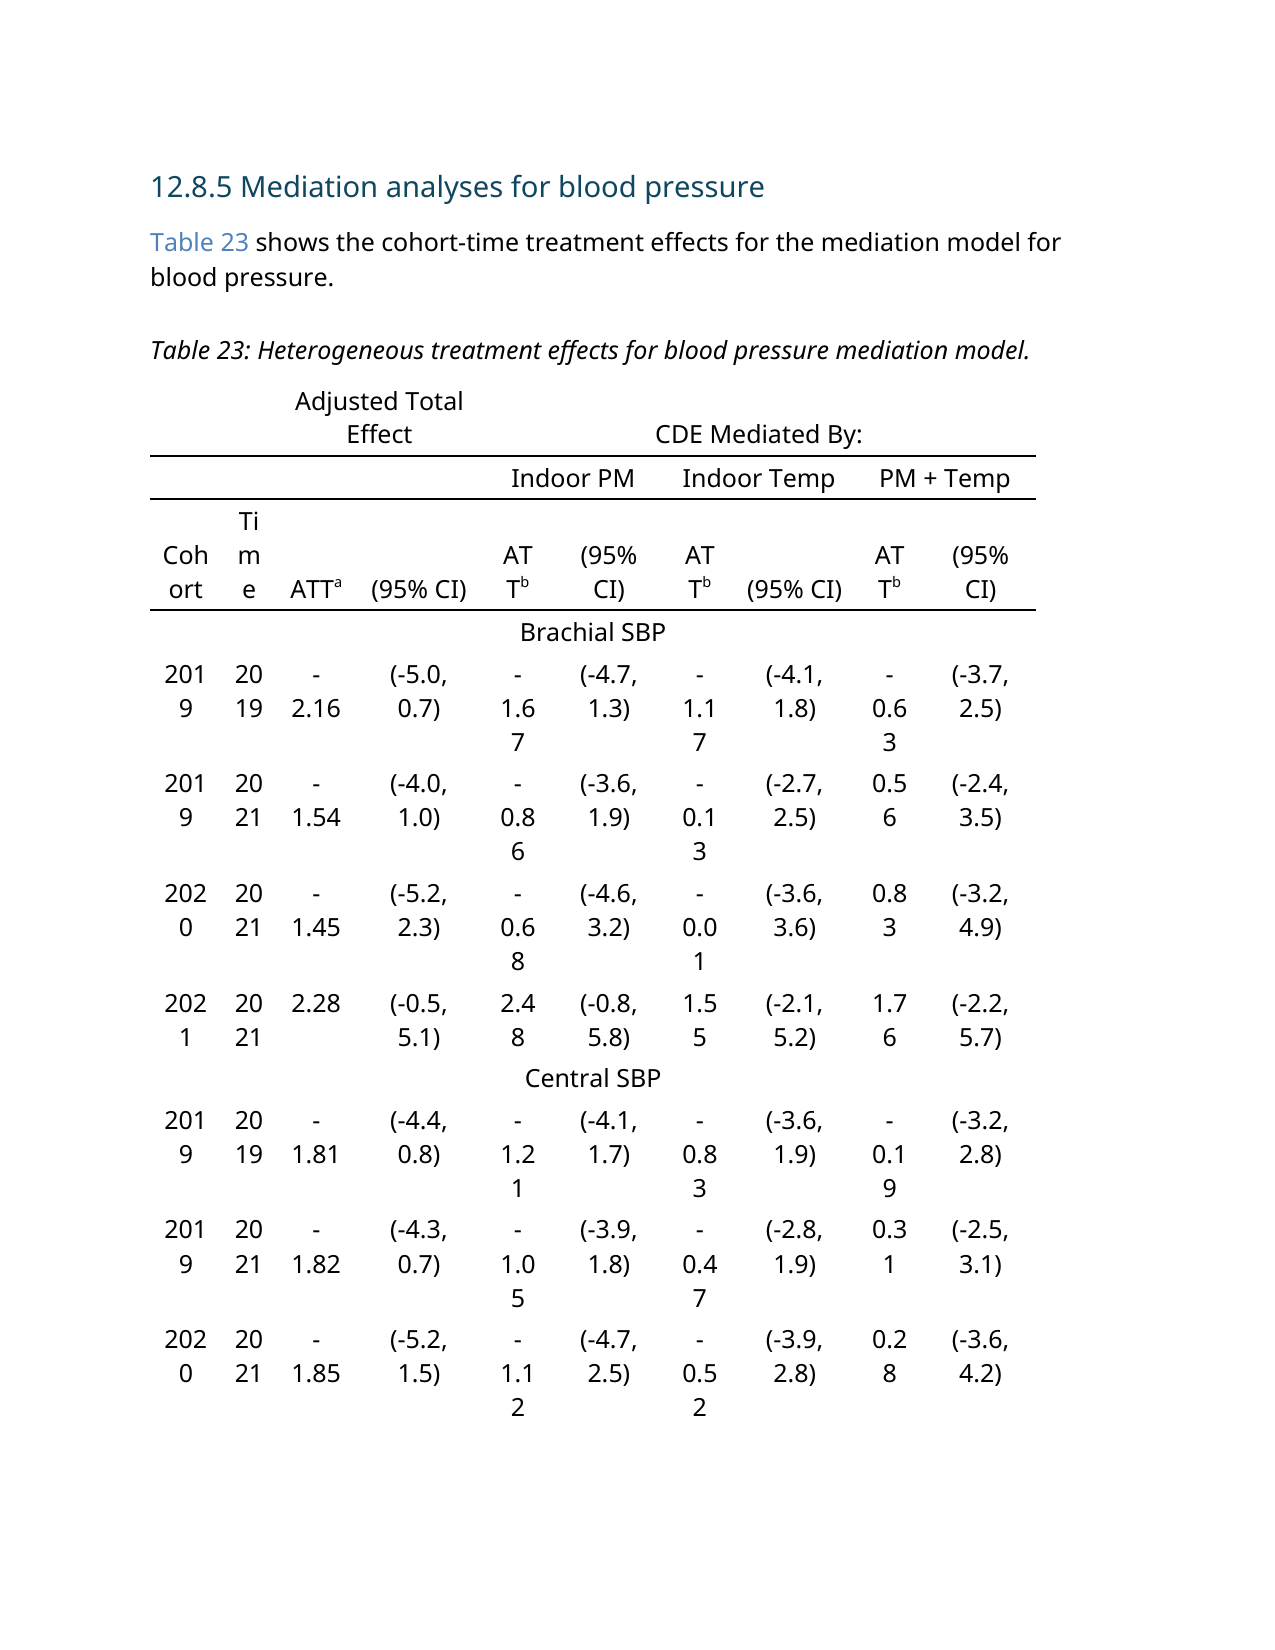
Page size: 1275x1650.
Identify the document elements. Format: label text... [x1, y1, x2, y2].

text Table 23 shows the cohort-time treatment effects for the mediation model for blood pressure. [150, 225, 1125, 293]
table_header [139, 312, 1114, 1428]
subtitle 12.8.5 Mediation analyses for blood pressure [150, 167, 1125, 206]
